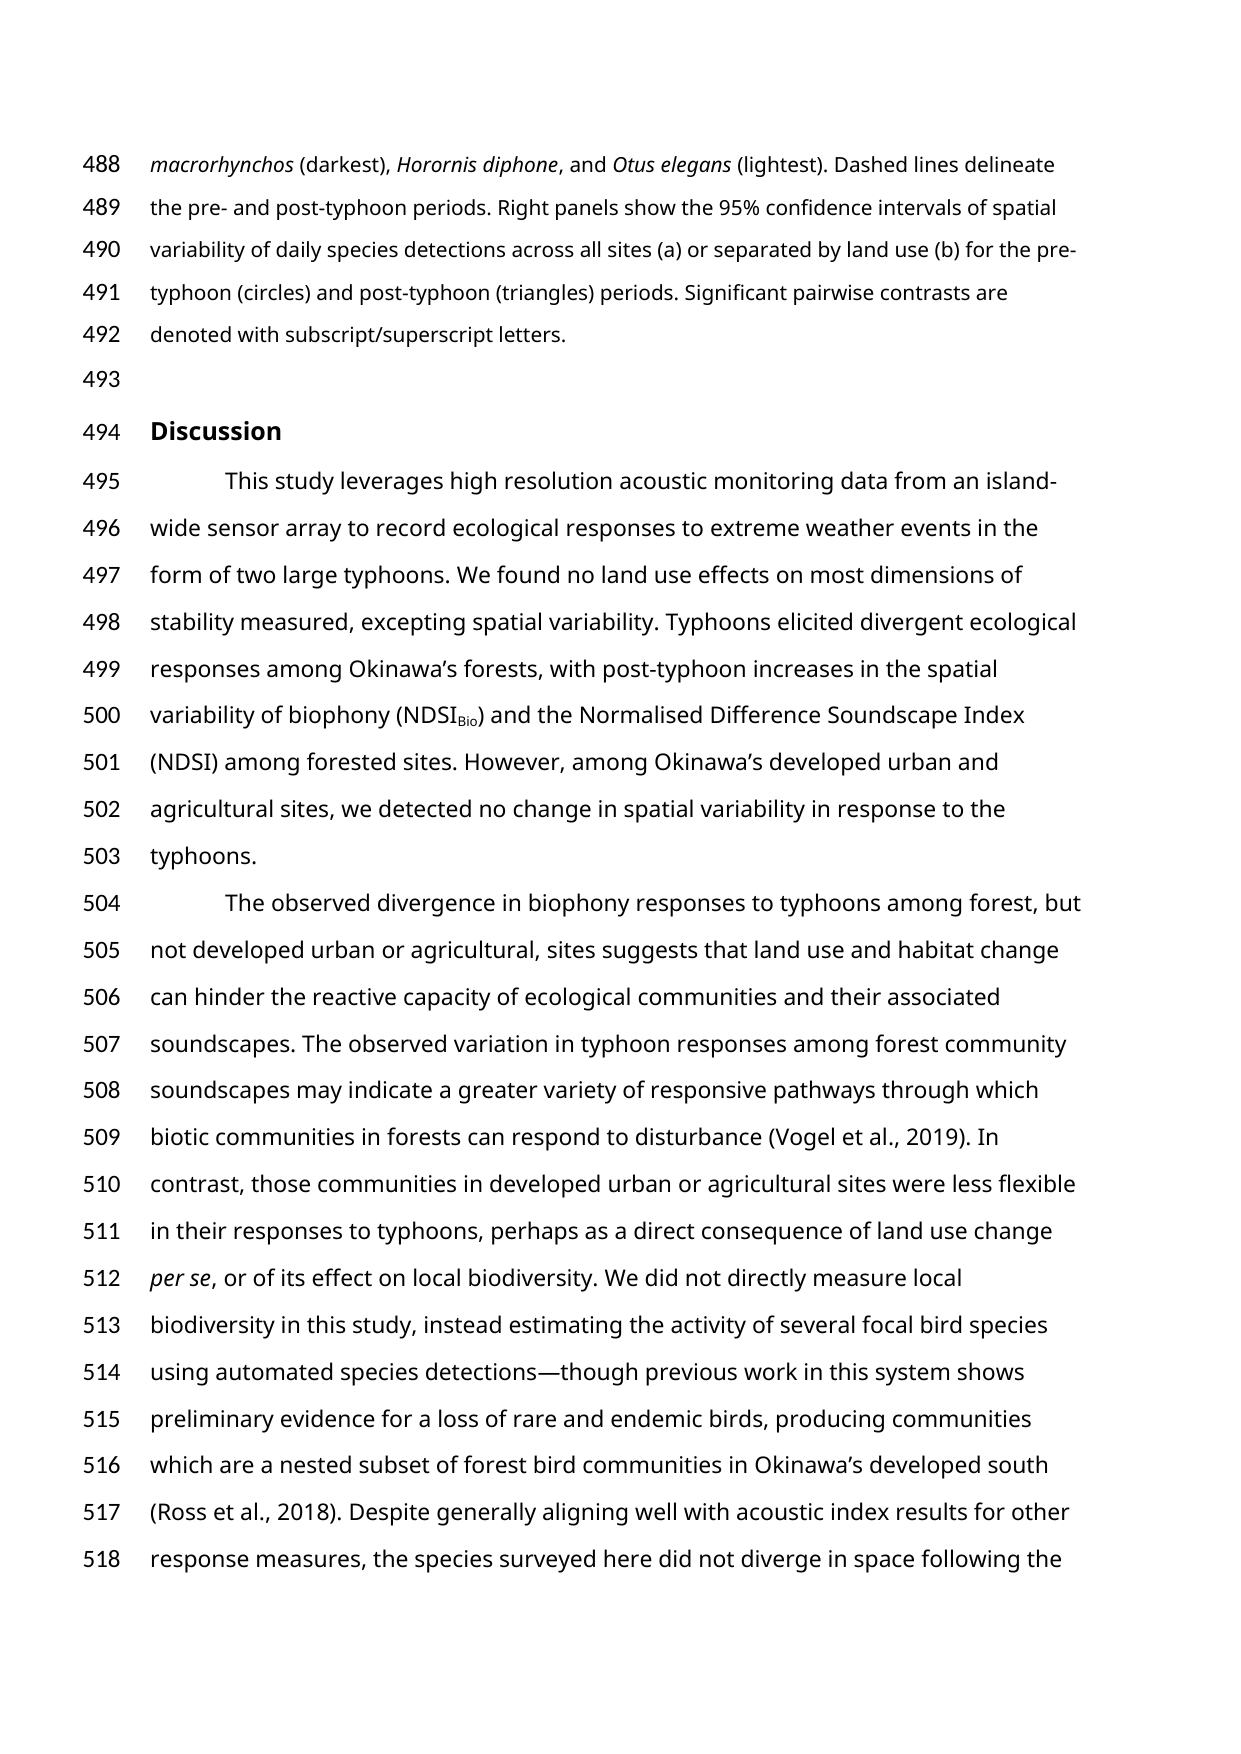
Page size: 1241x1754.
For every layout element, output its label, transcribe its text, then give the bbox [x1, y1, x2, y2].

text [150, 887, 1090, 1574]
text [150, 150, 1090, 349]
text Discussion [150, 414, 1090, 448]
text This study leverages high resolution acoustic monitoring data from an island-wide sensor array to record ecological responses to extreme weather events in the form of two large typhoons. We found no land use effects on most dimensions of stability measured, excepting spatial variability. Typhoons elicited divergent ecological responses among Okinawa’s forests, with post-typhoon increases in the spatial variability of biophony (NDSIBio) and the Normalised Difference Soundscape Index (NDSI) among forested sites. However, among Okinawa’s developed urban and agricultural sites, we detected no change in spatial variability in response to the typhoons. [150, 465, 1090, 871]
